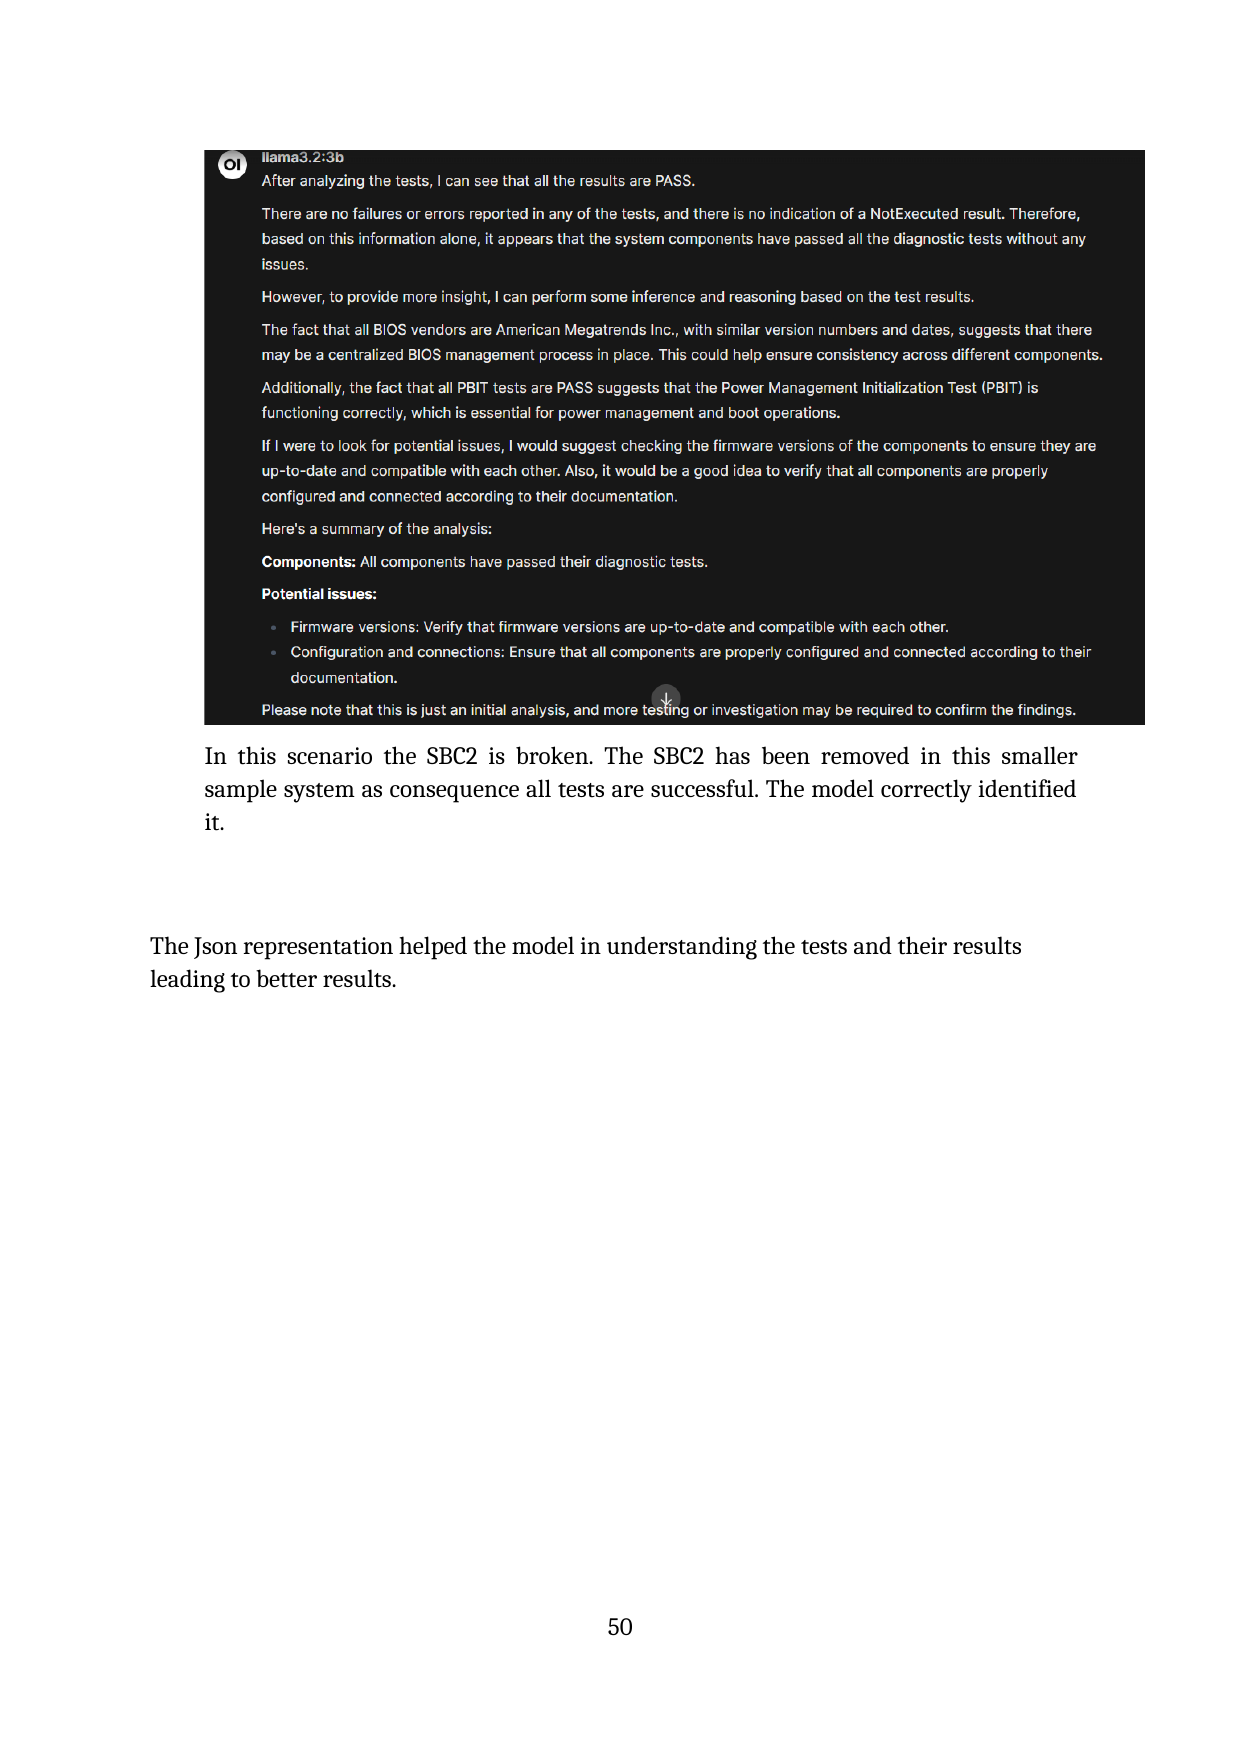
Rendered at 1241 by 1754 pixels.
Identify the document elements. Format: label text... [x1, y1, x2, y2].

picture [204, 150, 1145, 725]
text In this scenario the SBC2 is broken. The SBC2 has been removed in this smaller sample system as consequence all tests are successful. The model correctly identified it. [204, 742, 1078, 836]
text The Json representation helped the model in understanding the tests and their results leading to better results. [150, 932, 1090, 993]
